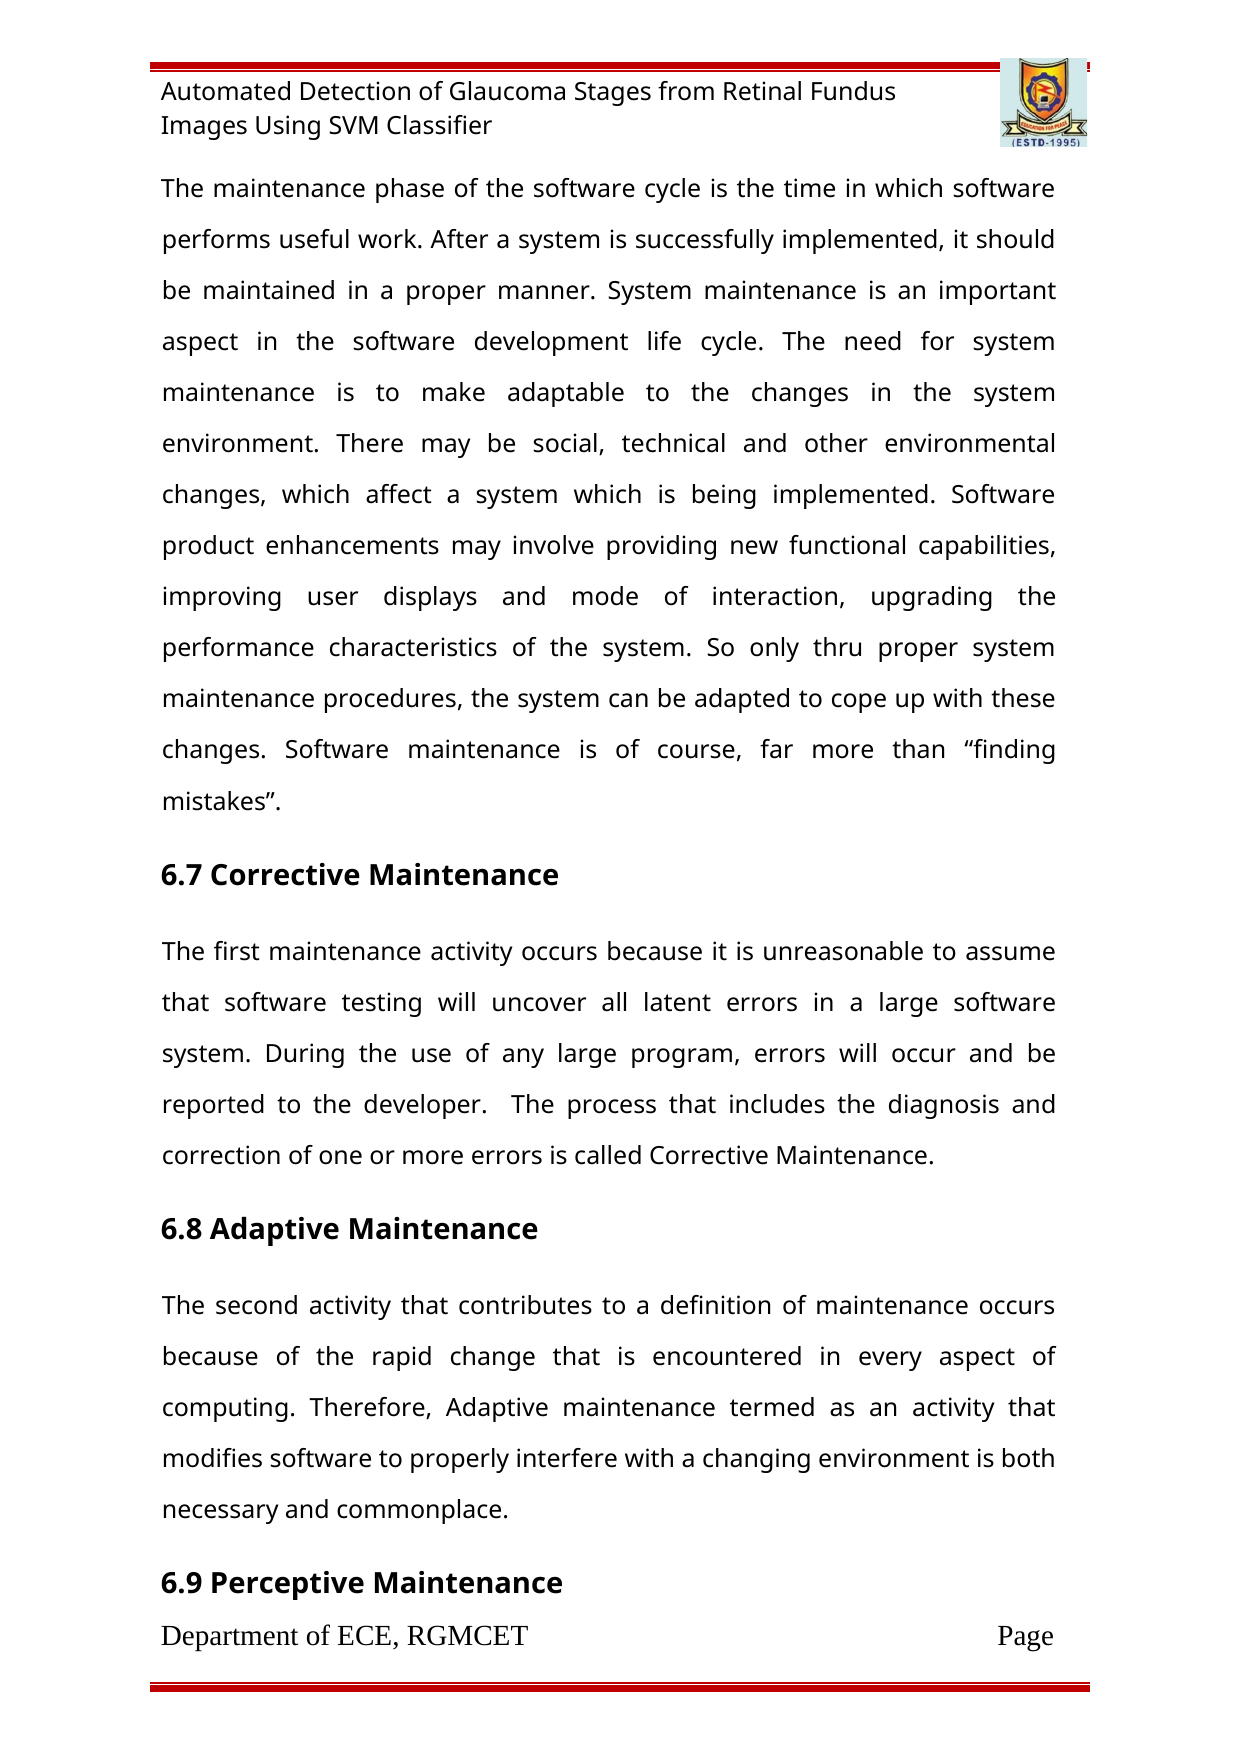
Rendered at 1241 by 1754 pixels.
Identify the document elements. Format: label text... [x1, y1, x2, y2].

text The second activity that contributes to a definition of maintenance occurs because of the rapid change that is encountered in every aspect of computing. Therefore, Adaptive maintenance termed as an activity that modifies software to properly interfere with a changing environment is both necessary and commonplace. [161, 1287, 1057, 1526]
text 6.8 Adaptive Maintenance [161, 1208, 1057, 1248]
text The maintenance phase of the software cycle is the time in which software performs useful work. After a system is successfully implemented, it should be maintained in a proper manner. System maintenance is an important aspect in the software development life cycle. The need for system maintenance is to make adaptable to the changes in the system environment. There may be social, technical and other environmental changes, which affect a system which is being implemented. Software product enhancements may involve providing new functional capabilities, improving user displays and mode of interaction, upgrading the performance characteristics of the system. So only thru proper system maintenance procedures, the system can be adapted to cope up with these changes. Software maintenance is of course, far more than “finding mistakes”. [161, 171, 1057, 817]
picture [999, 58, 1088, 146]
text 6.7 Corrective Maintenance [161, 854, 1057, 894]
text The first maintenance activity occurs because it is unreasonable to assume that software testing will uncover all latent errors in a large software system. During the use of any large program, errors will occur and be reported to the developer. The process that includes the diagnosis and correction of one or more errors is called Corrective Maintenance. [161, 933, 1057, 1171]
text 6.9 Perceptive Maintenance [161, 1562, 1057, 1602]
